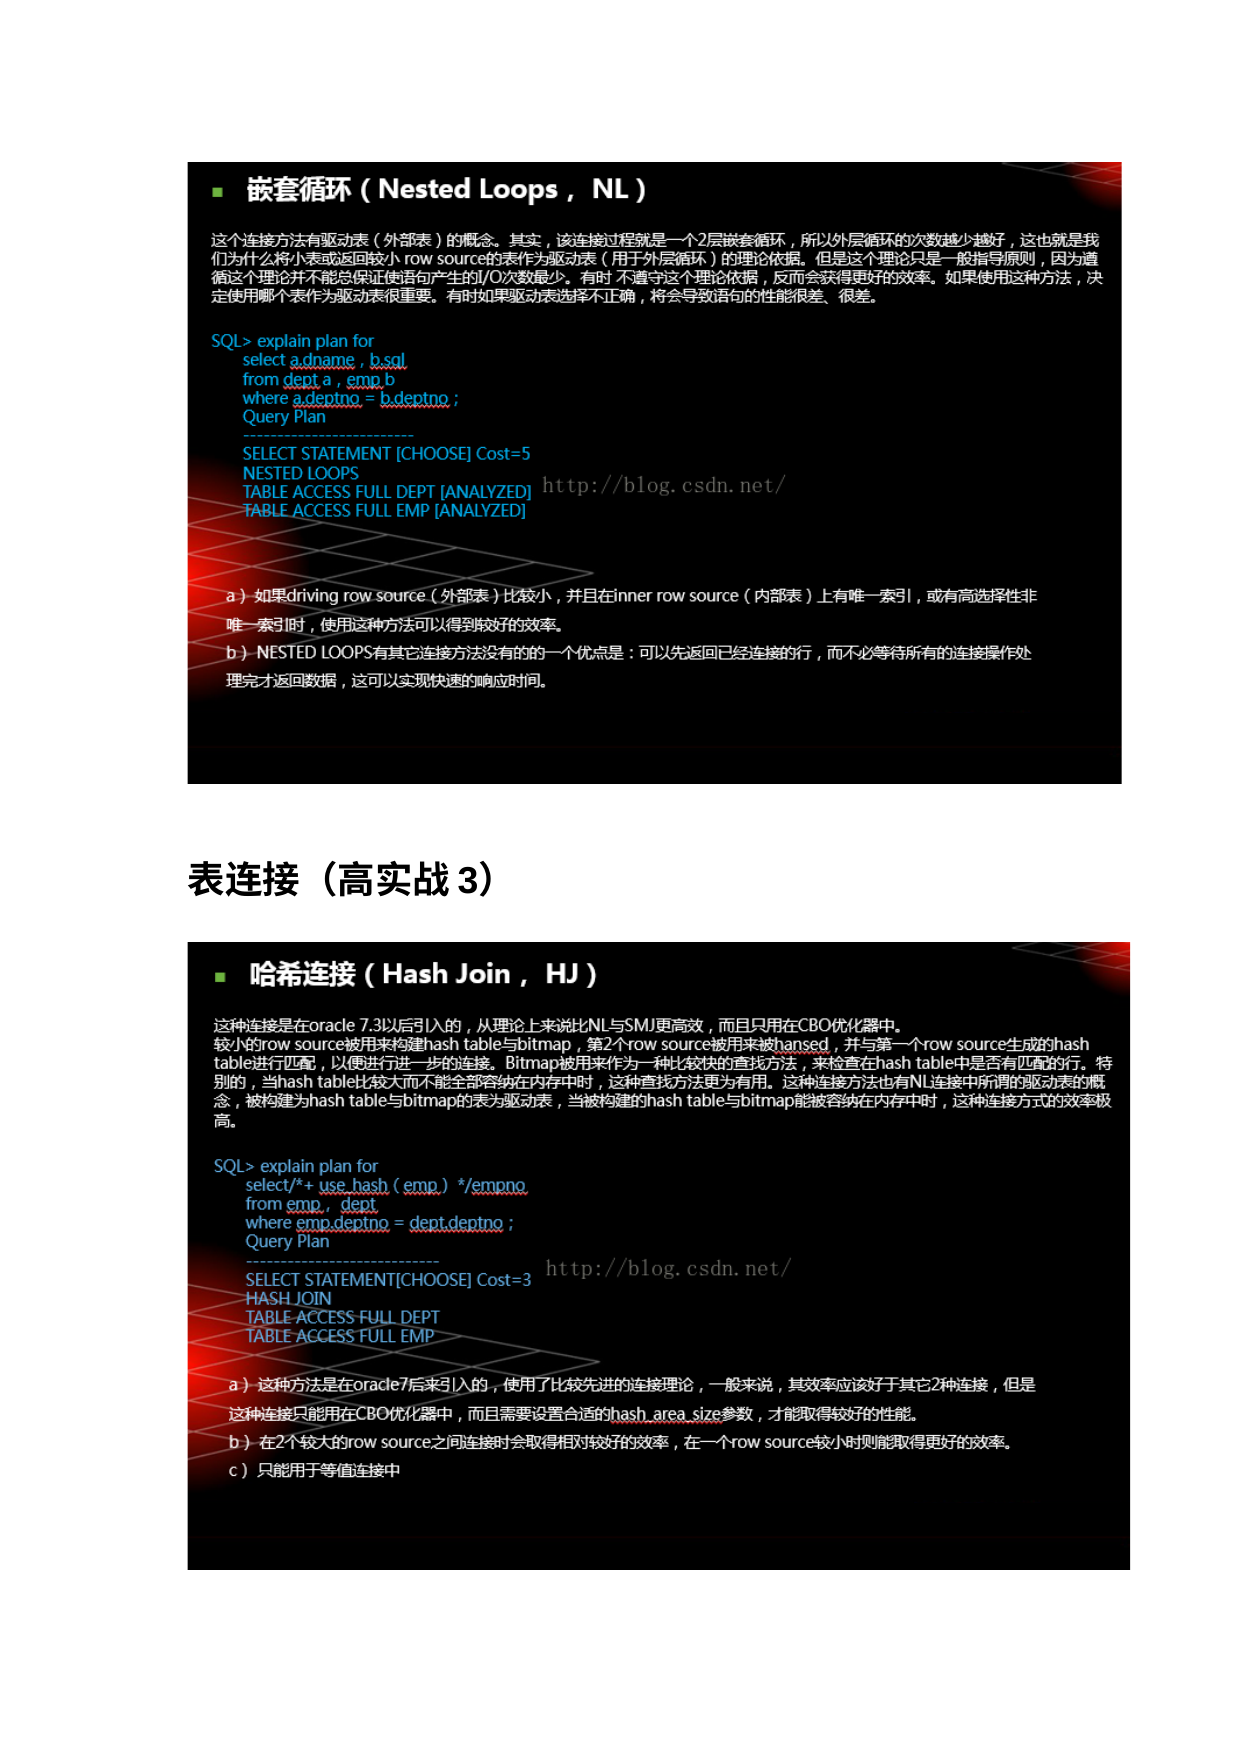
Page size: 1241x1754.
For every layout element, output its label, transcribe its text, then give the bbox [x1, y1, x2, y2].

picture [187, 942, 1130, 1570]
picture [187, 162, 1122, 784]
subtitle 表连接（高实战3） [187, 844, 1053, 909]
